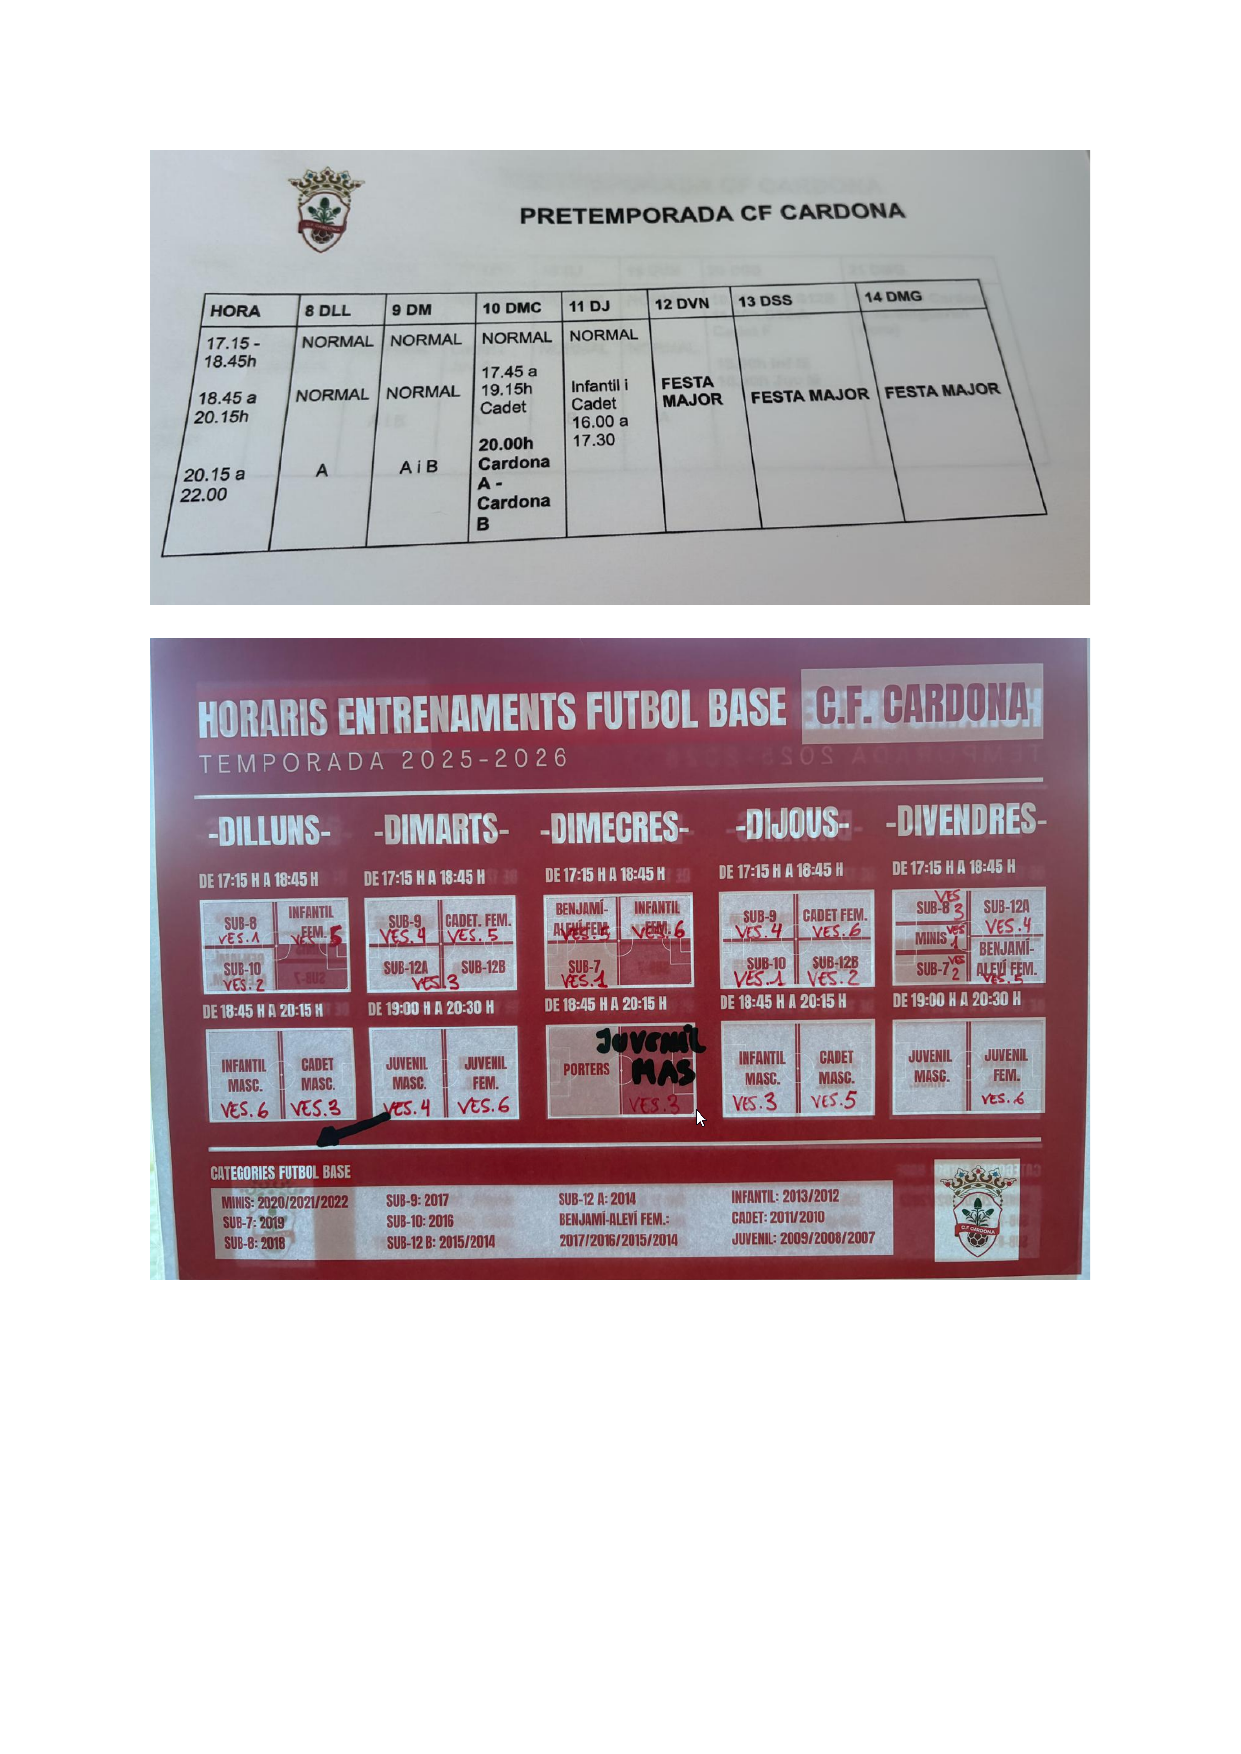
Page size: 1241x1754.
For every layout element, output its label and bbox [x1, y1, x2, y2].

picture [150, 150, 1091, 605]
picture [150, 638, 1091, 1280]
